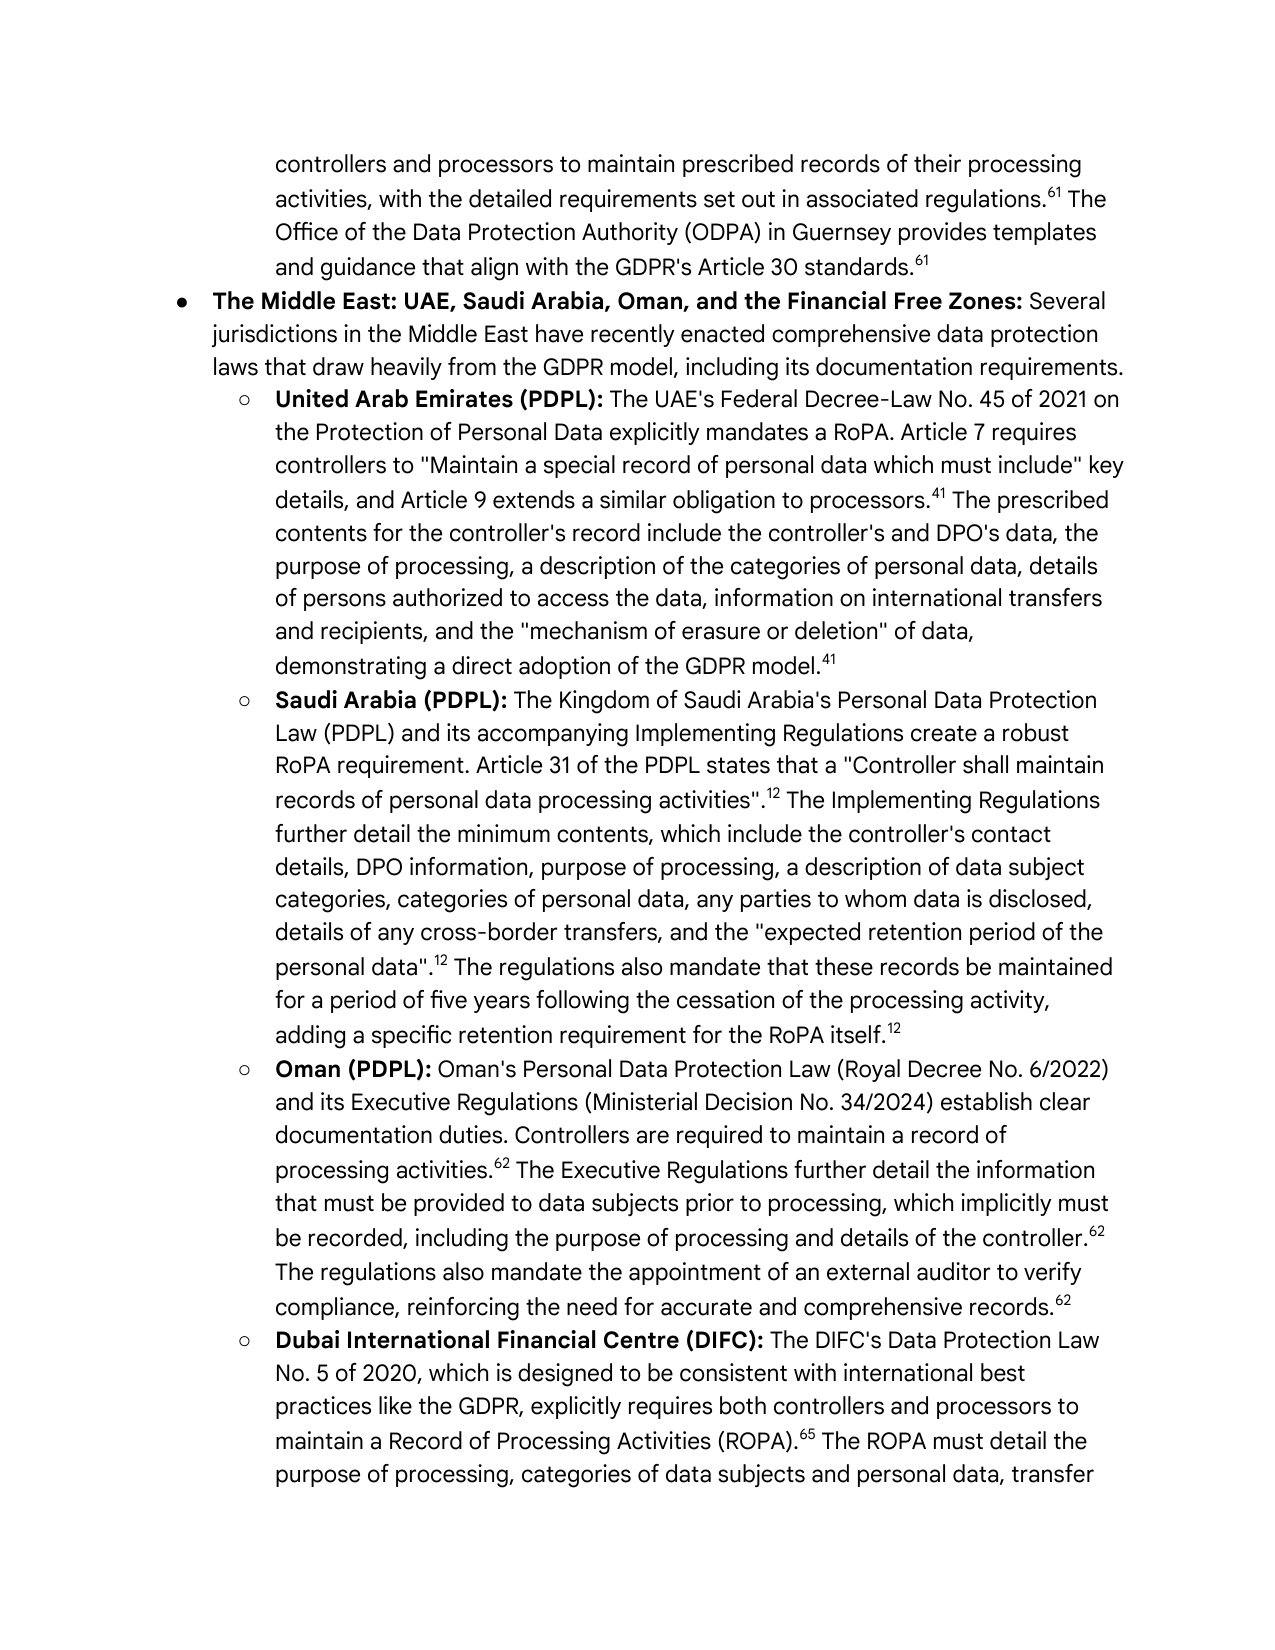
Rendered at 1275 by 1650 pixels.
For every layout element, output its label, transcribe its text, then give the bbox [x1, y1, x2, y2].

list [237, 1327, 1125, 1489]
list Saudi Arabia (PDPL): The Kingdom of Saudi Arabia's Personal Data Protection Law (PDPL) and its accompanying Implementing Regulations create a robust RoPA requirement. Article 31 of the PDPL states that a "Controller shall maintain records of personal data processing activities".12 The Implementing Regulations further detail the minimum contents, which include the controller's contact details, DPO information, purpose of processing, a description of data subject categories, categories of personal data, any parties to whom data is disclosed, details of any cross-border transfers, and the "expected retention period of the personal data".12 The regulations also mandate that these records be maintained for a period of five years following the cessation of the processing activity, adding a specific retention requirement for the RoPA itself.12 [237, 686, 1125, 1051]
list Oman (PDPL): Oman's Personal Data Protection Law (Royal Decree No. 6/2022) and its Executive Regulations (Ministerial Decision No. 34/2024) establish clear documentation duties. Controllers are required to maintain a record of processing activities.62 The Executive Regulations further detail the information that must be provided to data subjects prior to processing, which implicitly must be recorded, including the purpose of processing and details of the controller.62 The regulations also mandate the appointment of an external auditor to verify compliance, reinforcing the need for accurate and comprehensive records.62 [237, 1056, 1125, 1322]
list The Middle East: UAE, Saudi Arabia, Oman, and the Financial Free Zones: Several jurisdictions in the Middle East have recently enacted comprehensive data protection laws that draw heavily from the GDPR model, including its documentation requirements. [175, 287, 1125, 381]
list United Arab Emirates (PDPL): The UAE's Federal Decree-Law No. 45 of 2021 on the Protection of Personal Data explicitly mandates a RoPA. Article 7 requires controllers to "Maintain a special record of personal data which must include" key details, and Article 9 extends a similar obligation to processors.41 The prescribed contents for the controller's record include the controller's and DPO's data, the purpose of processing, a description of the categories of personal data, details of persons authorized to access the data, information on international transfers and recipients, and the "mechanism of erasure or deletion" of data, demonstrating a direct adoption of the GDPR model.41 [237, 385, 1125, 682]
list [237, 150, 1125, 283]
